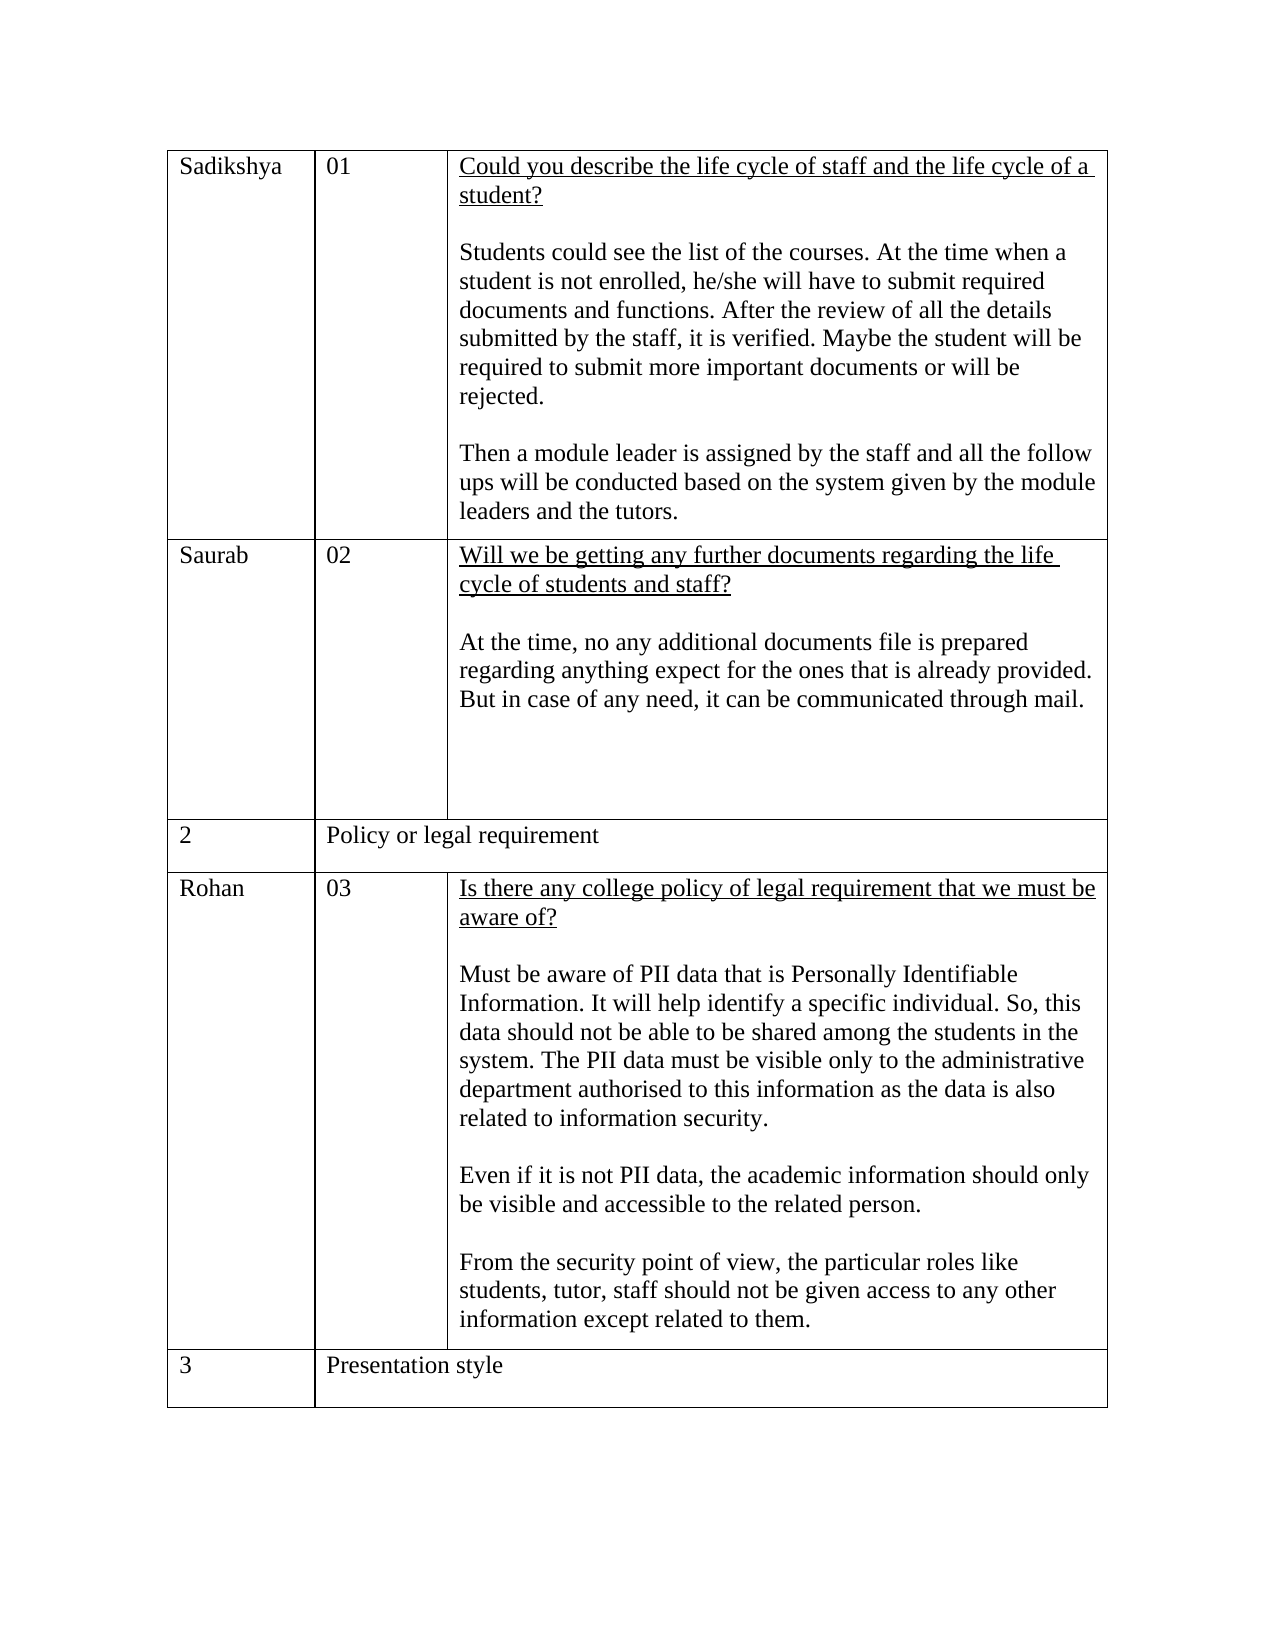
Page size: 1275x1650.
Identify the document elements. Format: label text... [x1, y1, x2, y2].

table_cell 2 [168, 820, 314, 872]
table_cell 02 [316, 540, 447, 819]
table_cell Could you describe the life cycle of staff and the life cycle of a student? Students could see the list of the courses. At the time when a student is not enrolled, he/she will have to submit required documents and functions. After the review of all the details submitted by the staff, it is verified. Maybe the student will be required to submit more important documents or will be rejected. Then a module leader is assigned by the staff and all the follow ups will be conducted based on the system given by the module leaders and the tutors. [448, 151, 1107, 539]
table_cell 3 [168, 1350, 314, 1407]
table_cell 03 [316, 873, 447, 1349]
table_cell Is there any college policy of legal requirement that we must be aware of? Must be aware of PII data that is Personally Identifiable Information. It will help identify a specific individual. So, this data should not be able to be shared among the students in the system. The PII data must be visible only to the administrative department authorised to this information as the data is also related to information security. Even if it is not PII data, the academic information should only be visible and accessible to the related person. From the security point of view, the particular roles like students, tutor, staff should not be given access to any other information except related to them. [448, 873, 1107, 1349]
table_cell 01 [316, 151, 447, 539]
table_cell Sadikshya [168, 151, 314, 539]
table_cell Saurab [168, 540, 314, 819]
table_cell Rohan [168, 873, 314, 1349]
table_cell Presentation style [316, 1350, 1107, 1407]
table_cell Policy or legal requirement [316, 820, 1107, 872]
table_cell Will we be getting any further documents regarding the life cycle of students and staff? At the time, no any additional documents file is prepared regarding anything expect for the ones that is already provided. But in case of any need, it can be communicated through mail. [448, 540, 1107, 819]
